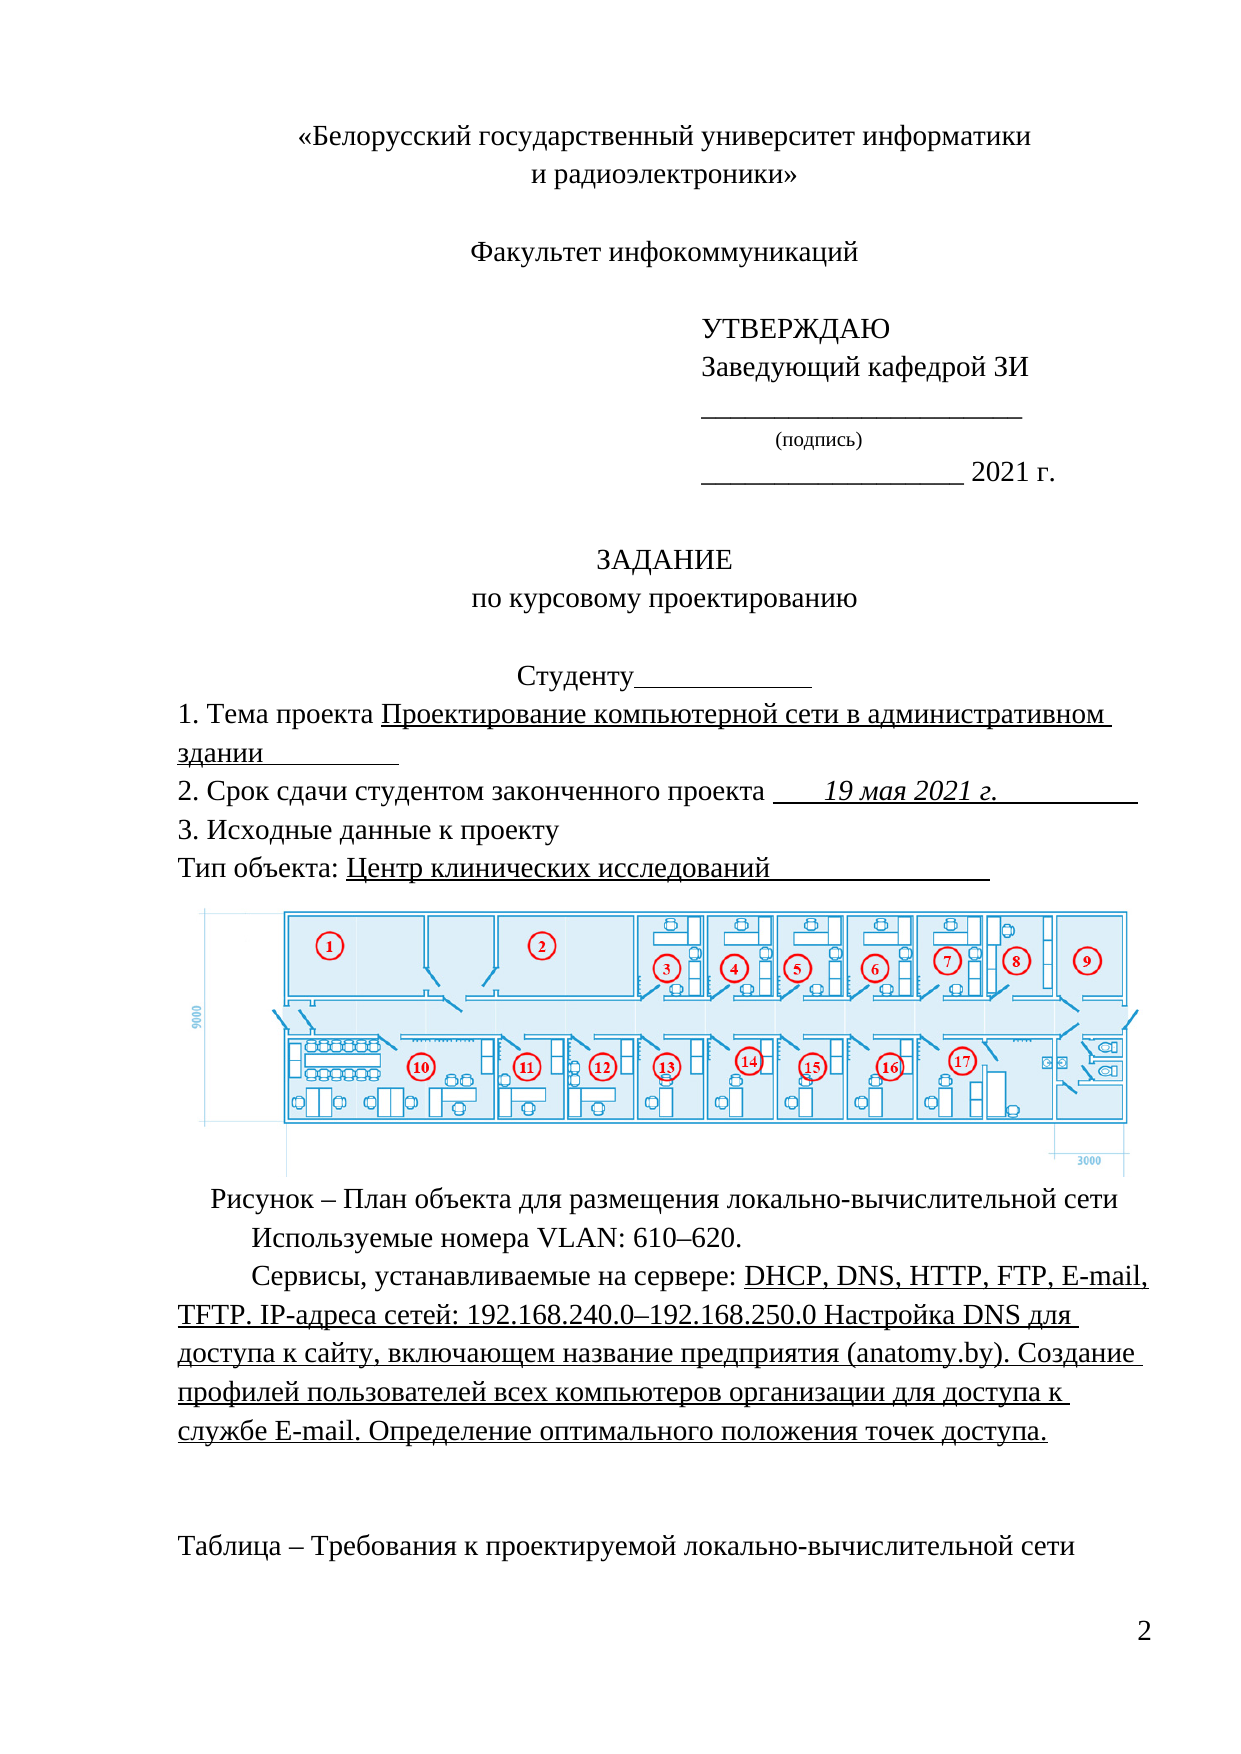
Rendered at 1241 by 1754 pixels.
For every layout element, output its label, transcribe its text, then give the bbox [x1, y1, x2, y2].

text Сервисы, устанавливаемые на сервере: DHCP, DNS, HTTP, FTP, E-mail, TFTP. IP-адреса сетей: 192.168.240.0–192.168.250.0 Настройка DNS для доступа к сайту, включающем название предприятия (anatomy.by). Создание профилей пользователей всех компьютеров организации для доступа к службе E-mail. Определение оптимального положения точек доступа. [177, 1258, 1152, 1446]
text 3. Исходные данные к проекту [177, 812, 1152, 845]
text (подпись) [701, 426, 1152, 451]
text 2. Срок сдачи студентом законченного проекта 19 мая 2021 г. [177, 773, 1152, 807]
text Факультет инфокоммуникаций [177, 234, 1152, 267]
text ЗАДАНИЕ [177, 542, 1152, 576]
text и радиоэлектроники» [177, 157, 1152, 190]
text Таблица – Требования к проектируемой локально-вычислительной сети [177, 1528, 1152, 1562]
text УТВЕРЖДАЮ [701, 311, 1152, 344]
text Заведующий кафедрой ЗИ [701, 349, 1152, 383]
text Студенту [177, 658, 1152, 691]
text Рисунок – План объекта для размещения локально-вычислительной сети [177, 1181, 1152, 1215]
text Используемые номера VLAN: 610–620. [177, 1220, 1152, 1253]
text ______________________ [701, 388, 1152, 421]
text Тип объекта: Центр клинических исследований [177, 850, 1152, 884]
text по курсовому проектированию [177, 581, 1152, 614]
text 1. Тема проекта Проектирование компьютерной сети в административном здании [177, 696, 1152, 768]
picture [177, 888, 1152, 1177]
text «Белорусский государственный университет информатики [177, 118, 1152, 152]
text __________________ 2021 г. [701, 454, 1152, 488]
